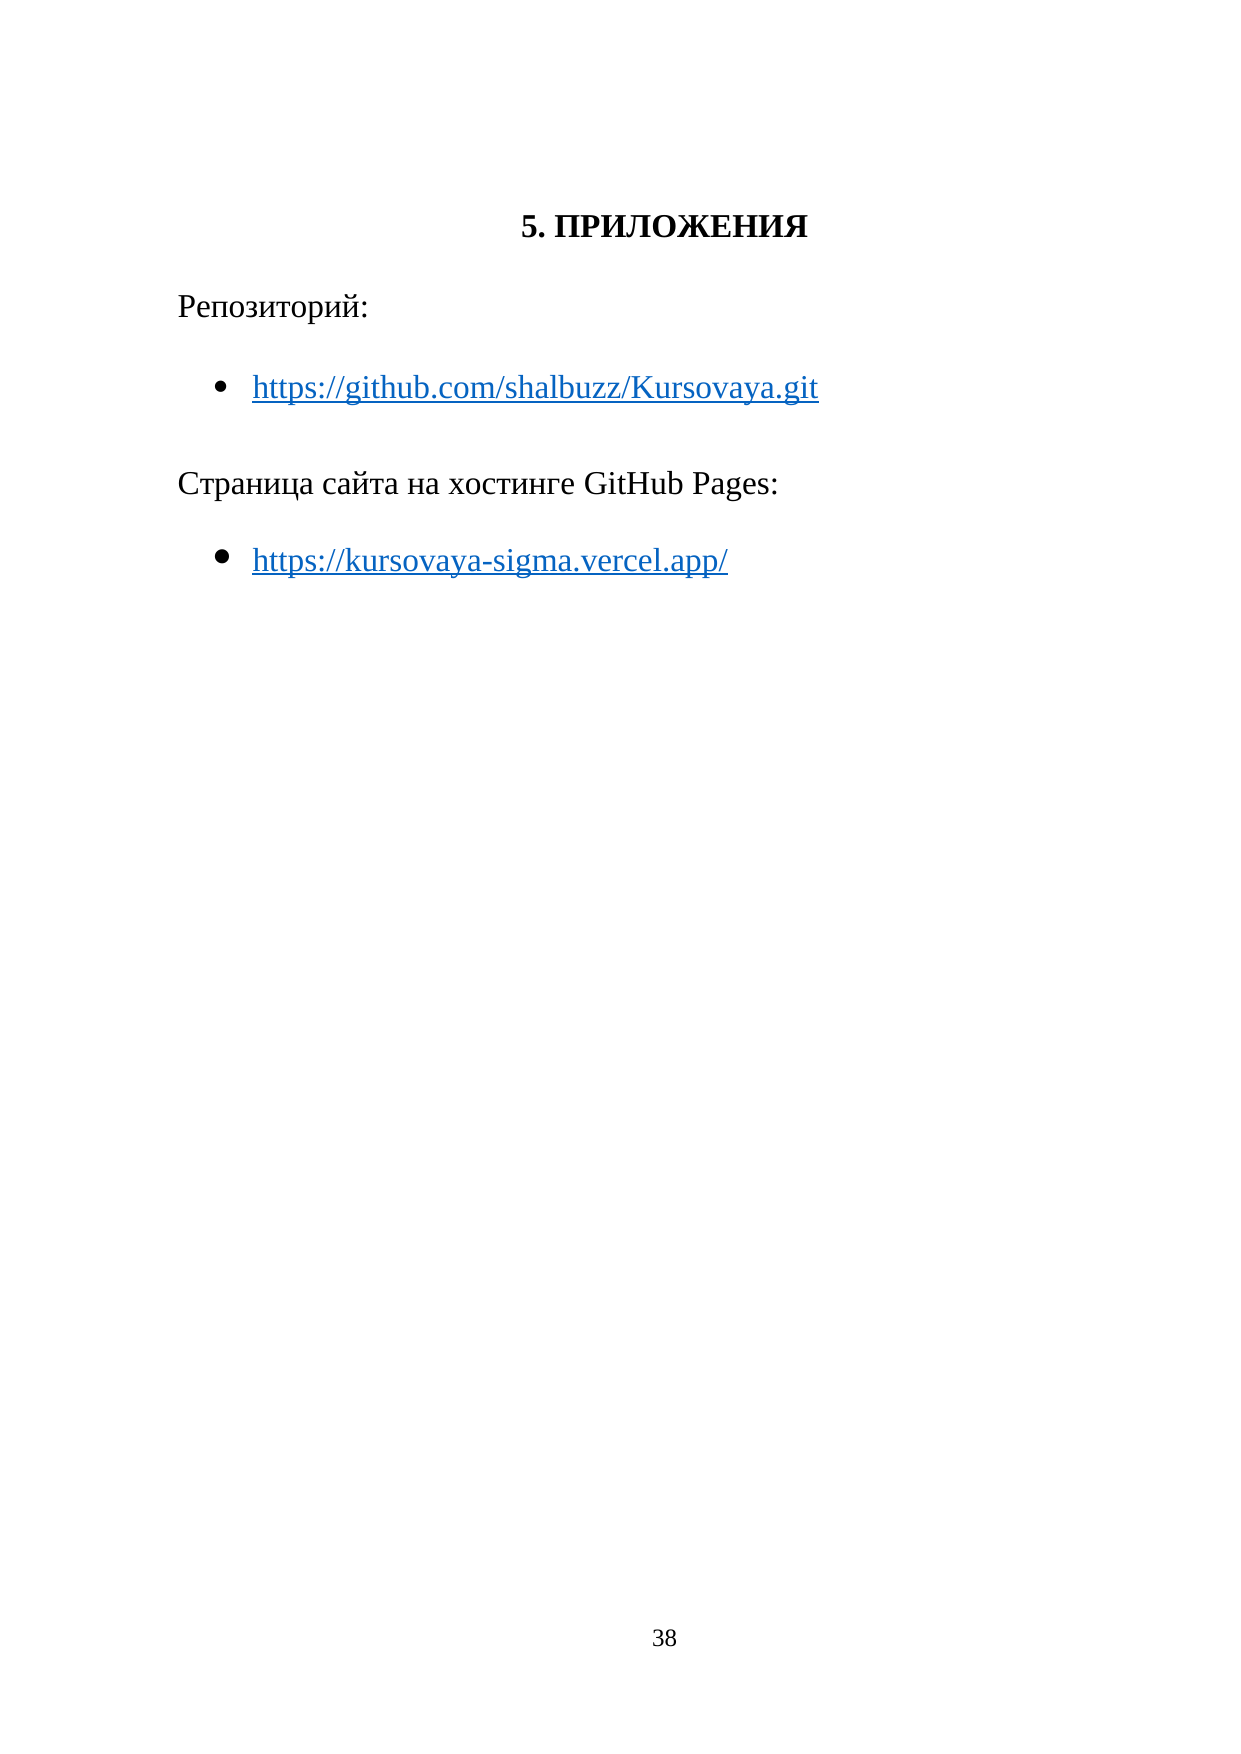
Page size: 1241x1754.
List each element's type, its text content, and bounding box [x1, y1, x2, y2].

text Репозиторий: [177, 286, 1152, 324]
subtitle 5. ПРИЛОЖЕНИЯ [177, 206, 1152, 244]
text Страница сайта на хостинге GitHub Pages: [177, 463, 1152, 502]
list https://github.com/shalbuzz/Kursovaya.git [215, 368, 1152, 406]
list https://kursovaya-sigma.vercel.app/ [215, 540, 1152, 580]
